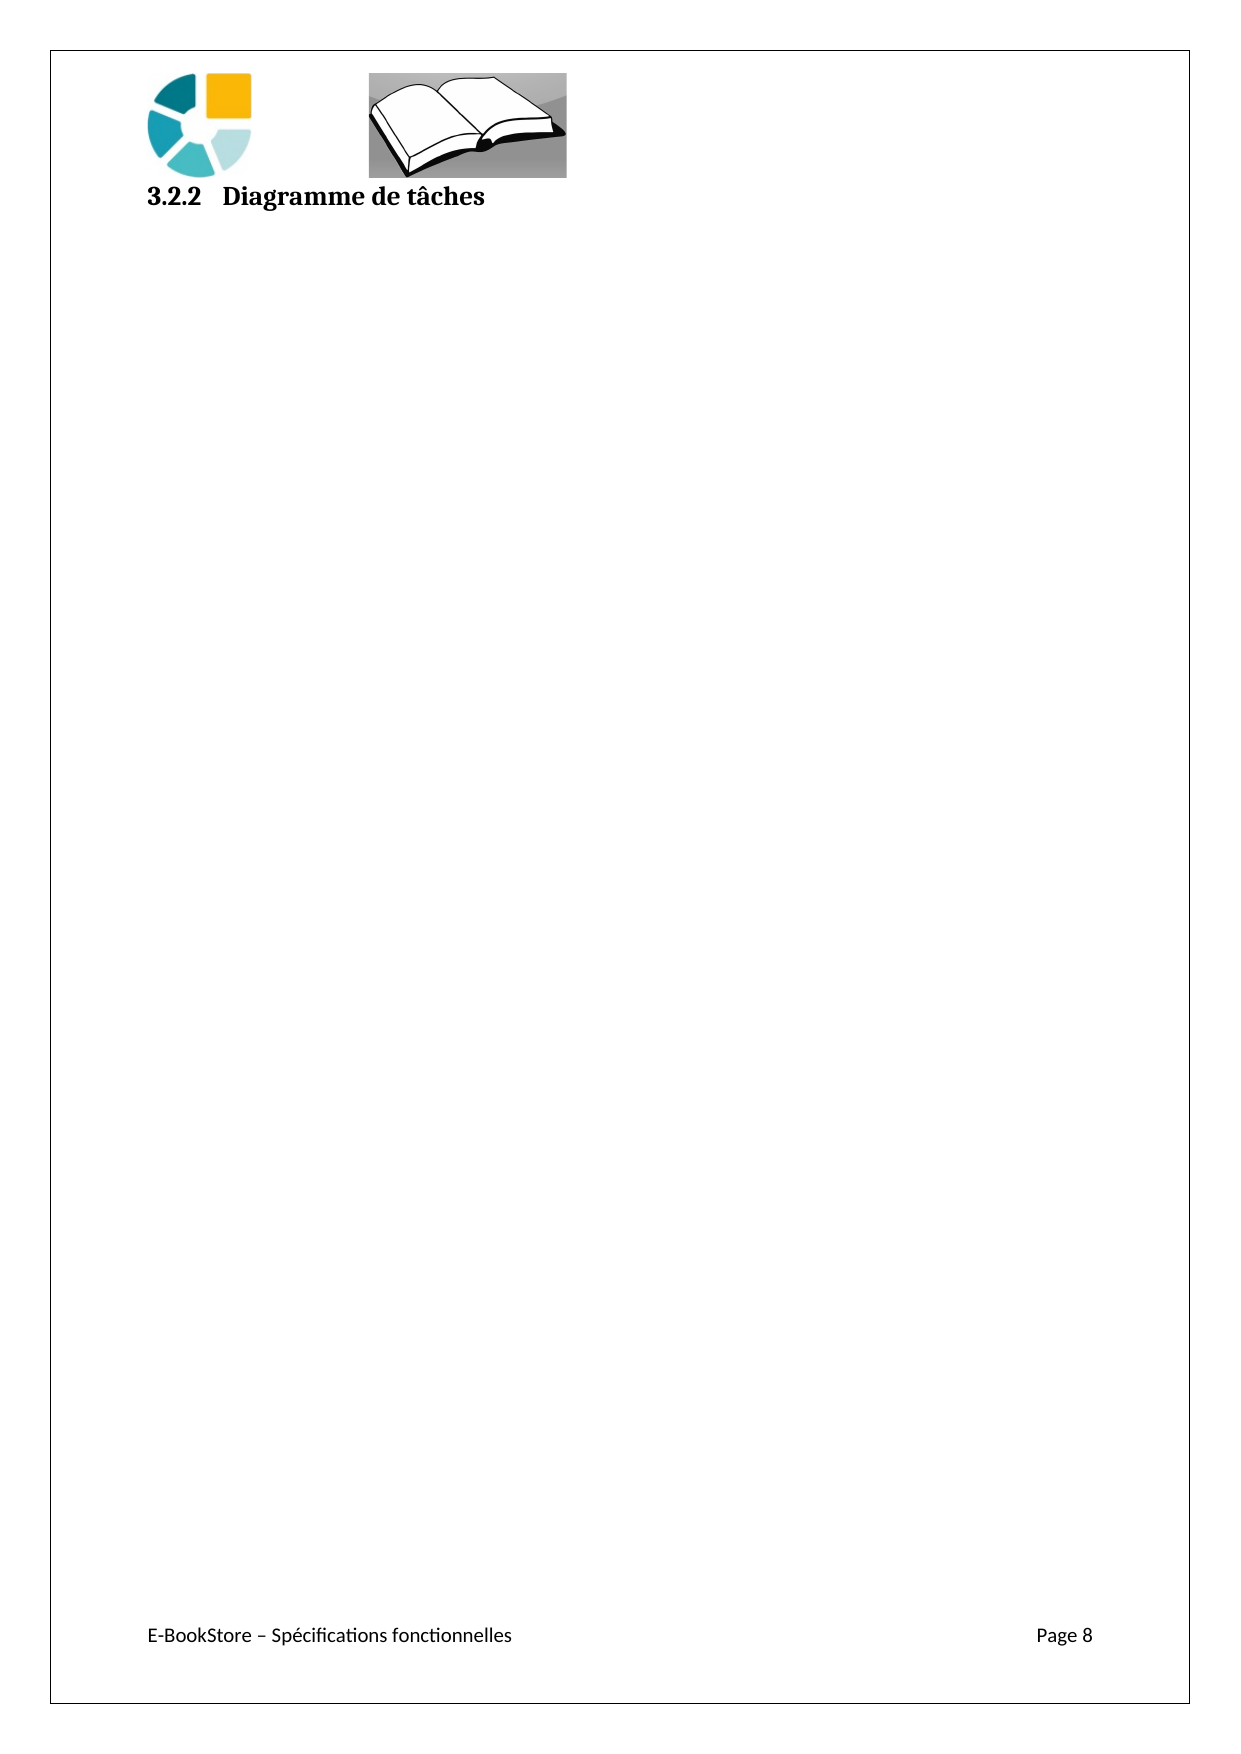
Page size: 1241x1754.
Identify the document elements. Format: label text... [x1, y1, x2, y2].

picture [368, 73, 567, 178]
picture [147, 73, 252, 178]
subtitle Diagramme de tâches [147, 181, 1093, 213]
